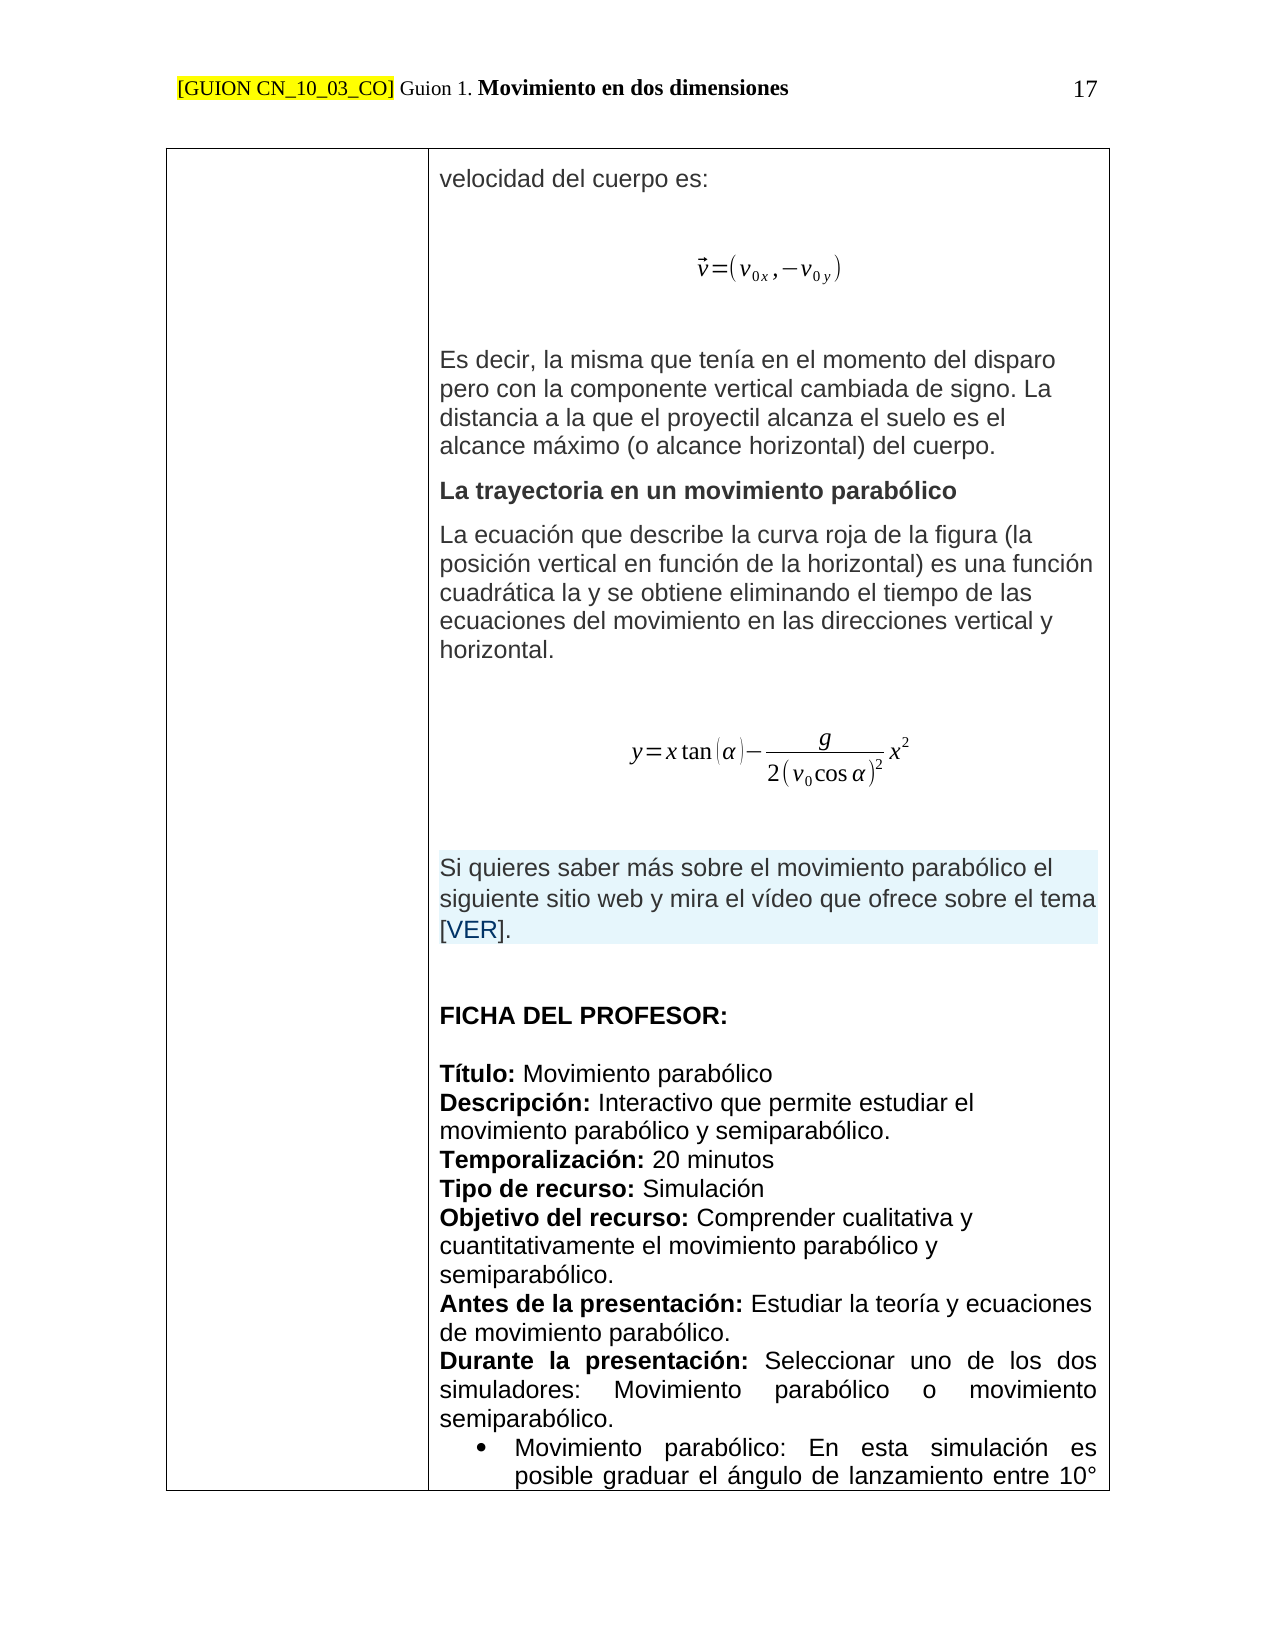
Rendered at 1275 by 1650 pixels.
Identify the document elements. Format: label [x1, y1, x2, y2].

table_cell [167, 149, 428, 1490]
table_cell [429, 149, 1109, 1490]
